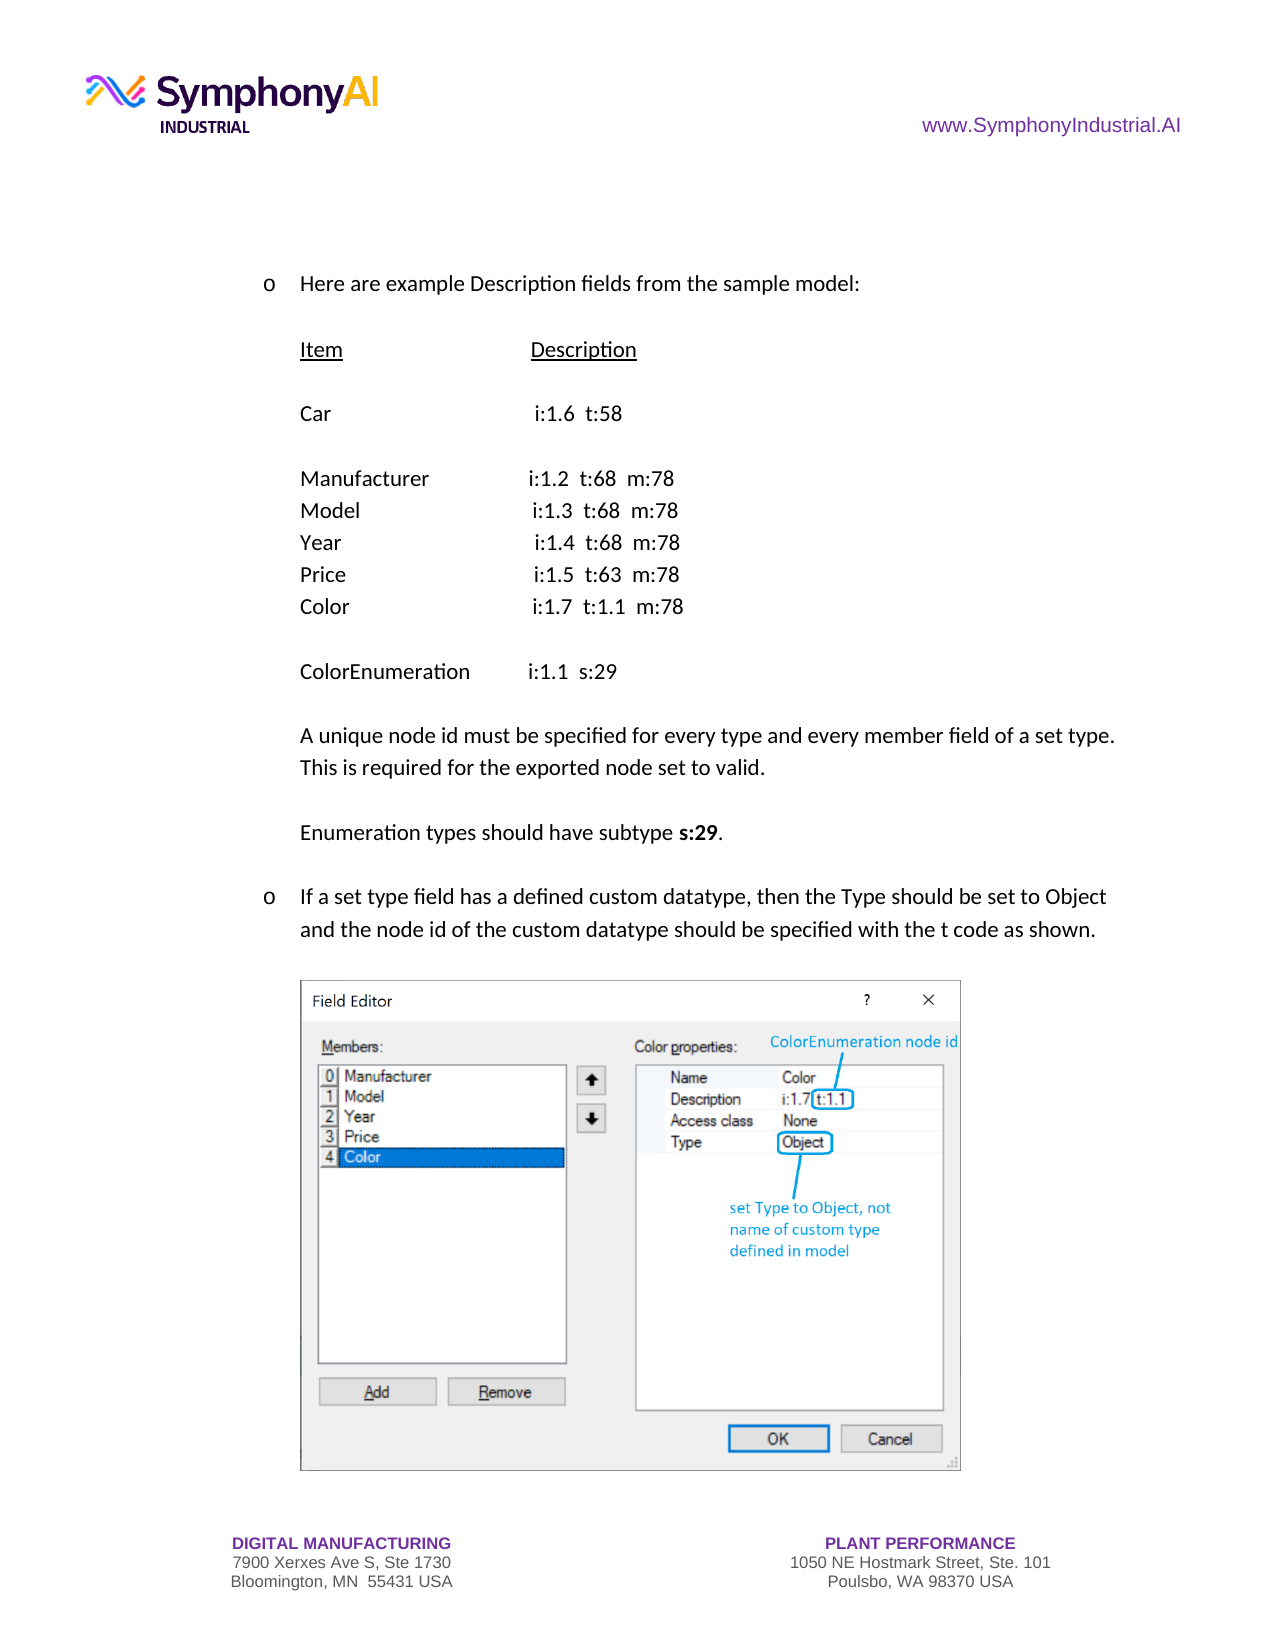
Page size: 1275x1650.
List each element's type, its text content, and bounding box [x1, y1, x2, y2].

picture [86, 75, 378, 149]
picture [300, 980, 961, 1471]
text and the node id of the custom datatype should be specified with the t code as shown. [300, 916, 1125, 944]
text Enumeration types should have subtype s:29. [150, 818, 1125, 846]
text Car i:1.6 t:58 [300, 399, 1125, 427]
text Manufacturer i:1.2 t:68 m:78 [300, 464, 1125, 492]
list If a set type field has a defined custom datatype, then the Type should be set to Object [262, 882, 1125, 911]
text Price i:1.5 t:63 m:78 [300, 560, 1125, 588]
list Here are example Description fields from the sample model: [262, 269, 1125, 298]
text Model i:1.3 t:68 m:78 [300, 496, 1125, 524]
text ColorEnumeration i:1.1 s:29 [300, 657, 1125, 685]
text This is required for the exported node set to valid. [300, 753, 1125, 781]
text Year i:1.4 t:68 m:78 [300, 528, 1125, 556]
text Item Description [300, 335, 1125, 363]
text A unique node id must be specified for every type and every member field of a set type. [300, 721, 1125, 749]
text Color i:1.7 t:1.1 m:78 [300, 592, 1125, 620]
